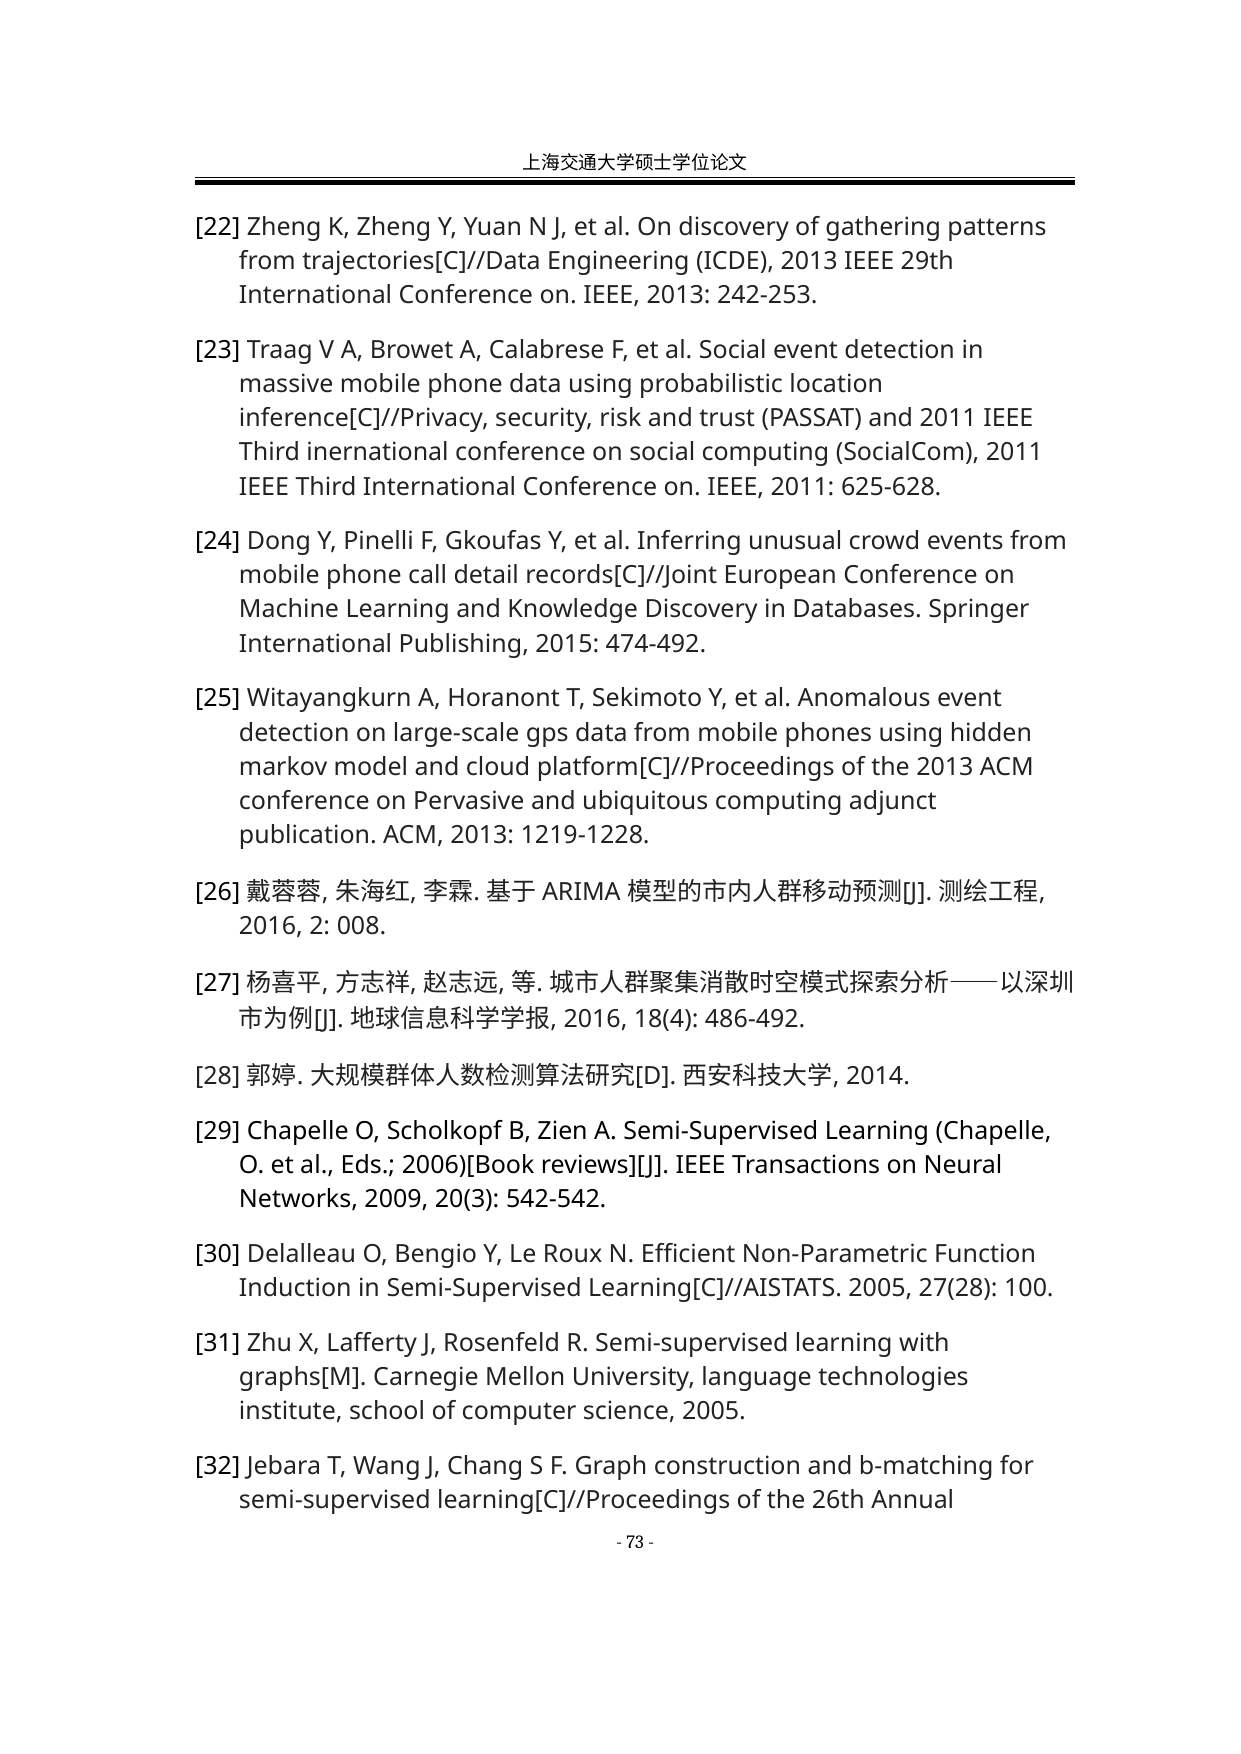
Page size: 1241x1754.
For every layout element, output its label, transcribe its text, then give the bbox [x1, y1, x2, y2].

list Chapelle O, Scholkopf B, Zien A. Semi-Supervised Learning (Chapelle, O. et al., Eds.; 2006)[Book reviews][J]. IEEE Transactions on Neural Networks, 2009, 20(3): 542-542. [195, 1113, 1075, 1215]
list Traag V A, Browet A, Calabrese F, et al. Social event detection in massive mobile phone data using probabilistic location inference[C]//Privacy, security, risk and trust (PASSAT) and 2011 IEEE Third inernational conference on social computing (SocialCom), 2011 IEEE Third International Conference on. IEEE, 2011: 625-628. [883, 332, 1075, 502]
list 戴蓉蓉, 朱海红, 李霖. 基于 ARIMA 模型的市内人群移动预测[J]. 测绘工程, 2016, 2: 008. [195, 871, 1075, 942]
list Dong Y, Pinelli F, Gkoufas Y, et al. Inferring unusual crowd events from mobile phone call detail records[C]//Joint European Conference on Machine Learning and Knowledge Discovery in Databases. Springer International Publishing, 2015: 474-492. [706, 523, 1075, 659]
list 郭婷. 大规模群体人数检测算法研究[D]. 西安科技大学, 2014. [833, 1056, 1075, 1092]
list Zhu X, Lafferty J, Rosenfeld R. Semi-supervised learning with graphs[M]. Carnegie Mellon University, language technologies institute, school of computer science, 2005. [746, 1325, 1075, 1427]
list Zheng K, Zheng Y, Yuan N J, et al. On discovery of gathering patterns from trajectories[C]//Data Engineering (ICDE), 2013 IEEE 29th International Conference on. IEEE, 2013: 242-253. [818, 209, 1075, 311]
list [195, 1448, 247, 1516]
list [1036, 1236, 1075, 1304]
list Witayangkurn A, Horanont T, Sekimoto Y, et al. Anomalous event detection on large-scale gps data from mobile phones using hidden markov model and cloud platform[C]//Proceedings of the 2013 ACM conference on Pervasive and ubiquitous computing adjunct publication. ACM, 2013: 1219-1228. [650, 680, 1075, 850]
list 杨喜平, 方志祥, 赵志远, 等. 城市人群聚集消散时空模式探索分析——以深圳市为例[J]. 地球信息科学学报, 2016, 18(4): 486-492. [195, 962, 1075, 1035]
